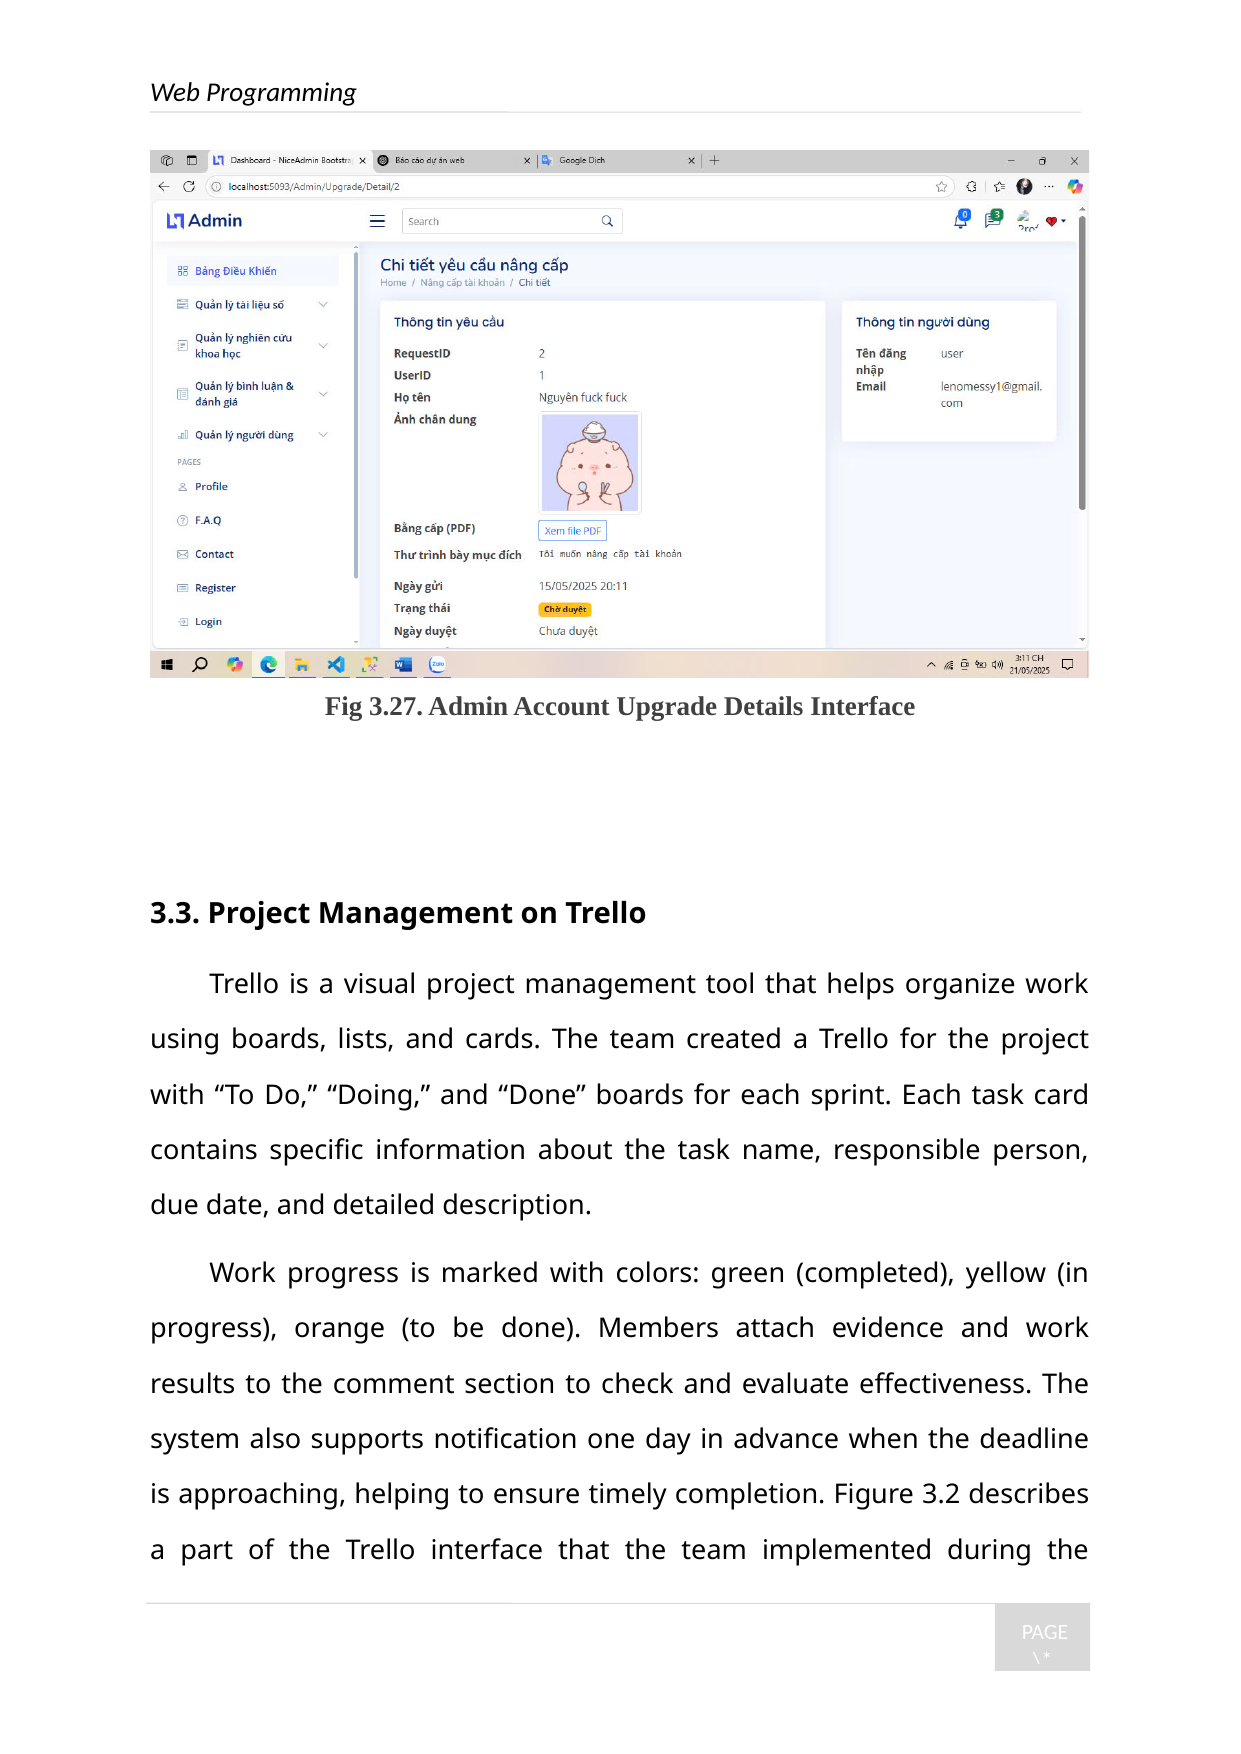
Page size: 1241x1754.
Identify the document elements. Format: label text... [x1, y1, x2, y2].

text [150, 1253, 1090, 1567]
text Trello is a visual project management tool that helps organize work using boards, lists, and cards. The team created a Trello for the project with “To Do,” “Doing,” and “Done” boards for each sprint. Each task card contains specific information about the task name, responsible person, due date, and detailed description. [150, 964, 1090, 1223]
subtitle 3.3. Project Management on Trello [150, 892, 1090, 932]
picture [150, 150, 1090, 678]
text Fig 3.27. Admin Account Upgrade Details Interface [150, 691, 1090, 722]
